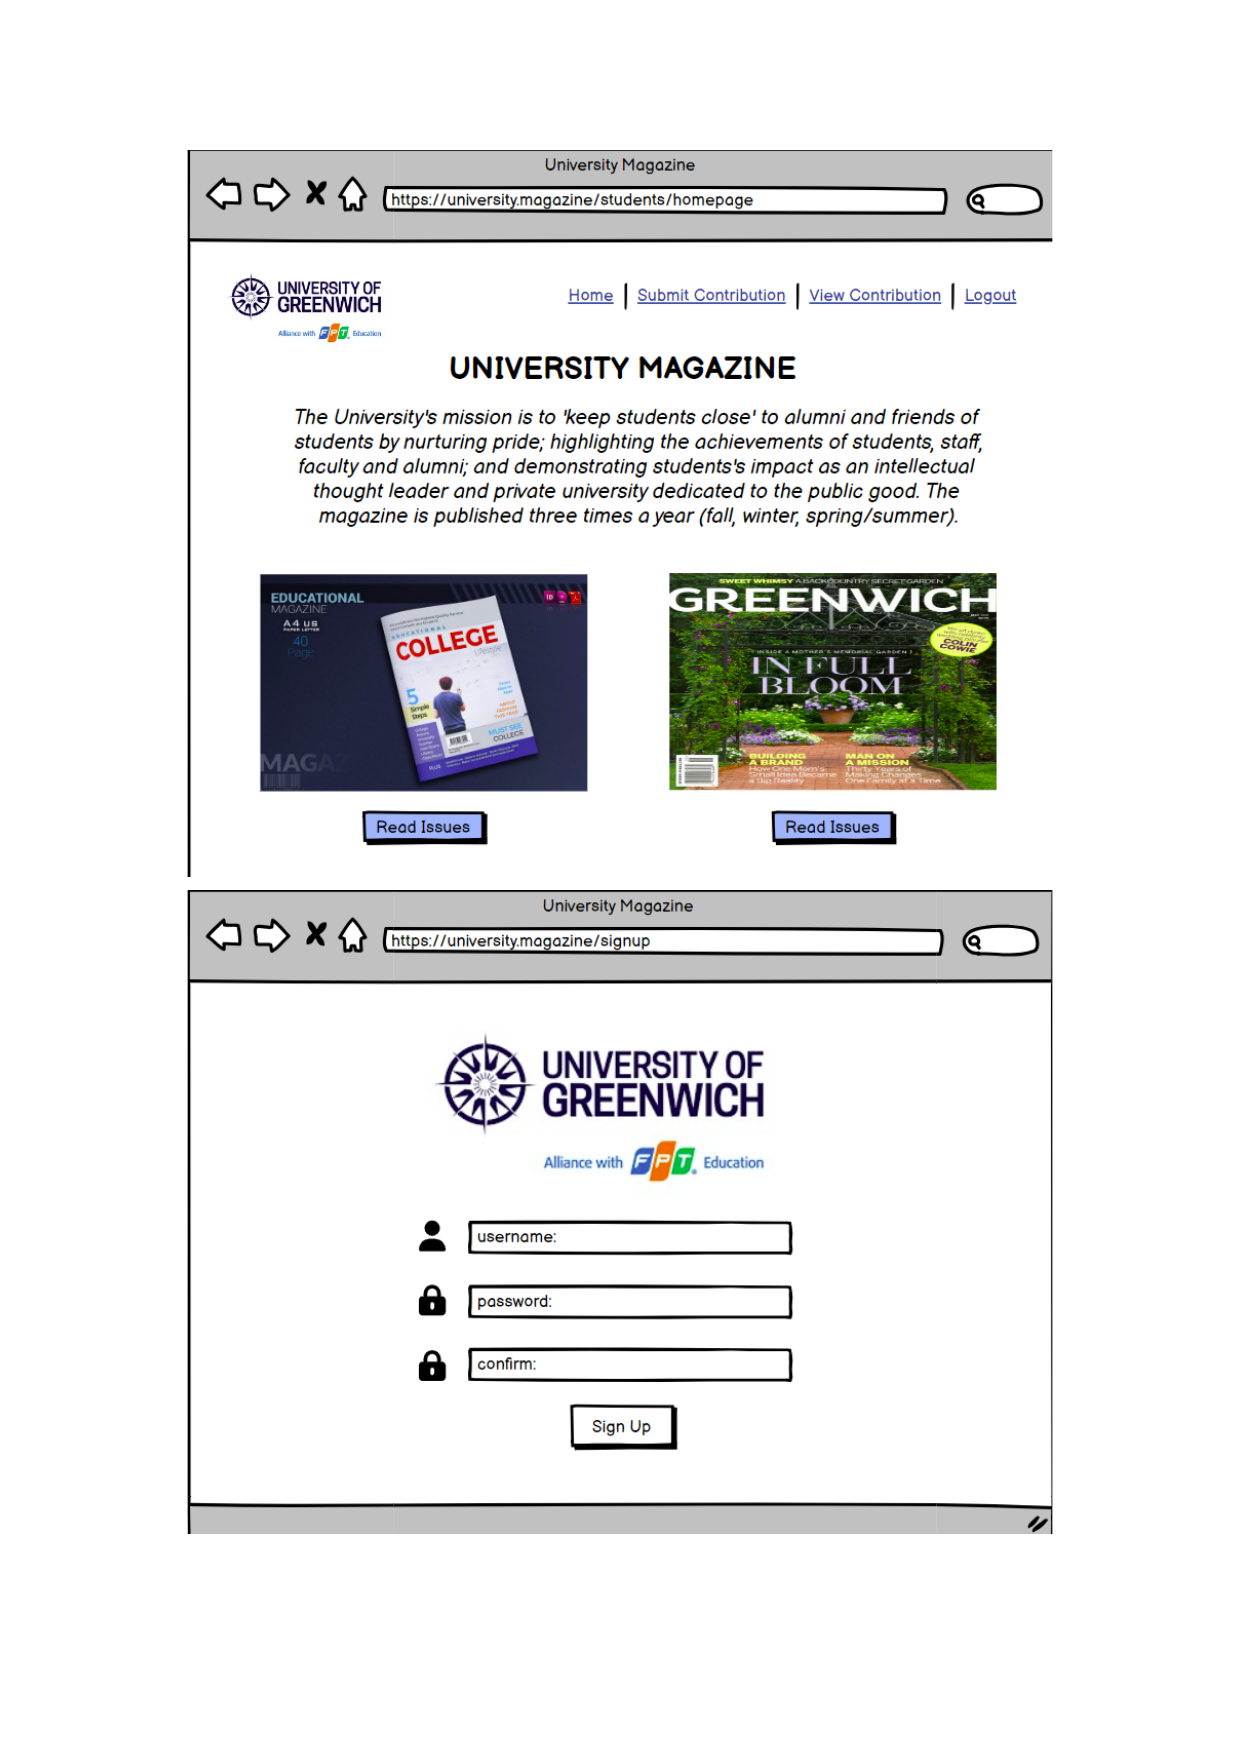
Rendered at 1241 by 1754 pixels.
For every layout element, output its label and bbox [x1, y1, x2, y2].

picture [187, 890, 1053, 1534]
picture [187, 150, 1053, 877]
